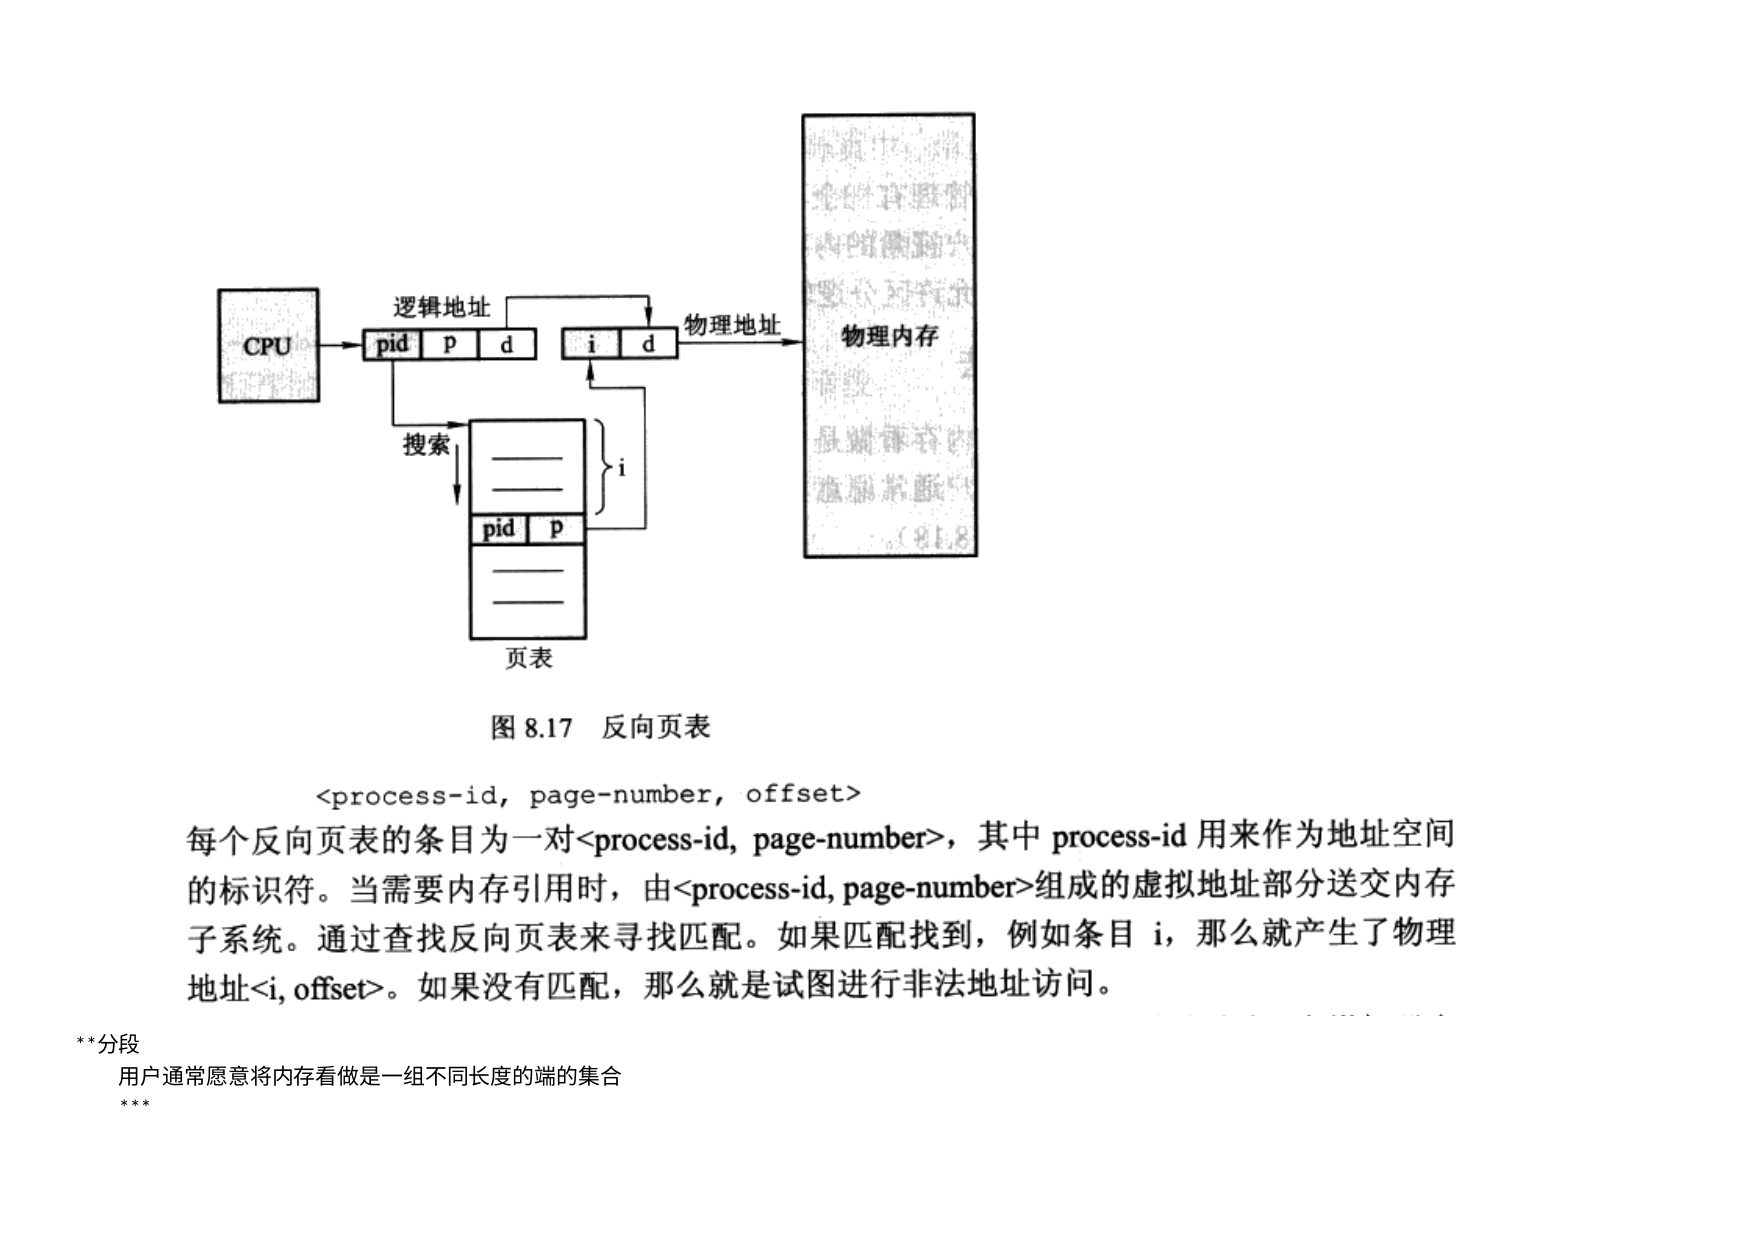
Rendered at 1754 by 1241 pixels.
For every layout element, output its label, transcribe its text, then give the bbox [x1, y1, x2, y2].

text *** [75, 1091, 1679, 1124]
text 用户通常愿意将内存看做是一组不同长度的端的集合 [75, 1059, 1679, 1091]
text **分段 [75, 1026, 1679, 1059]
